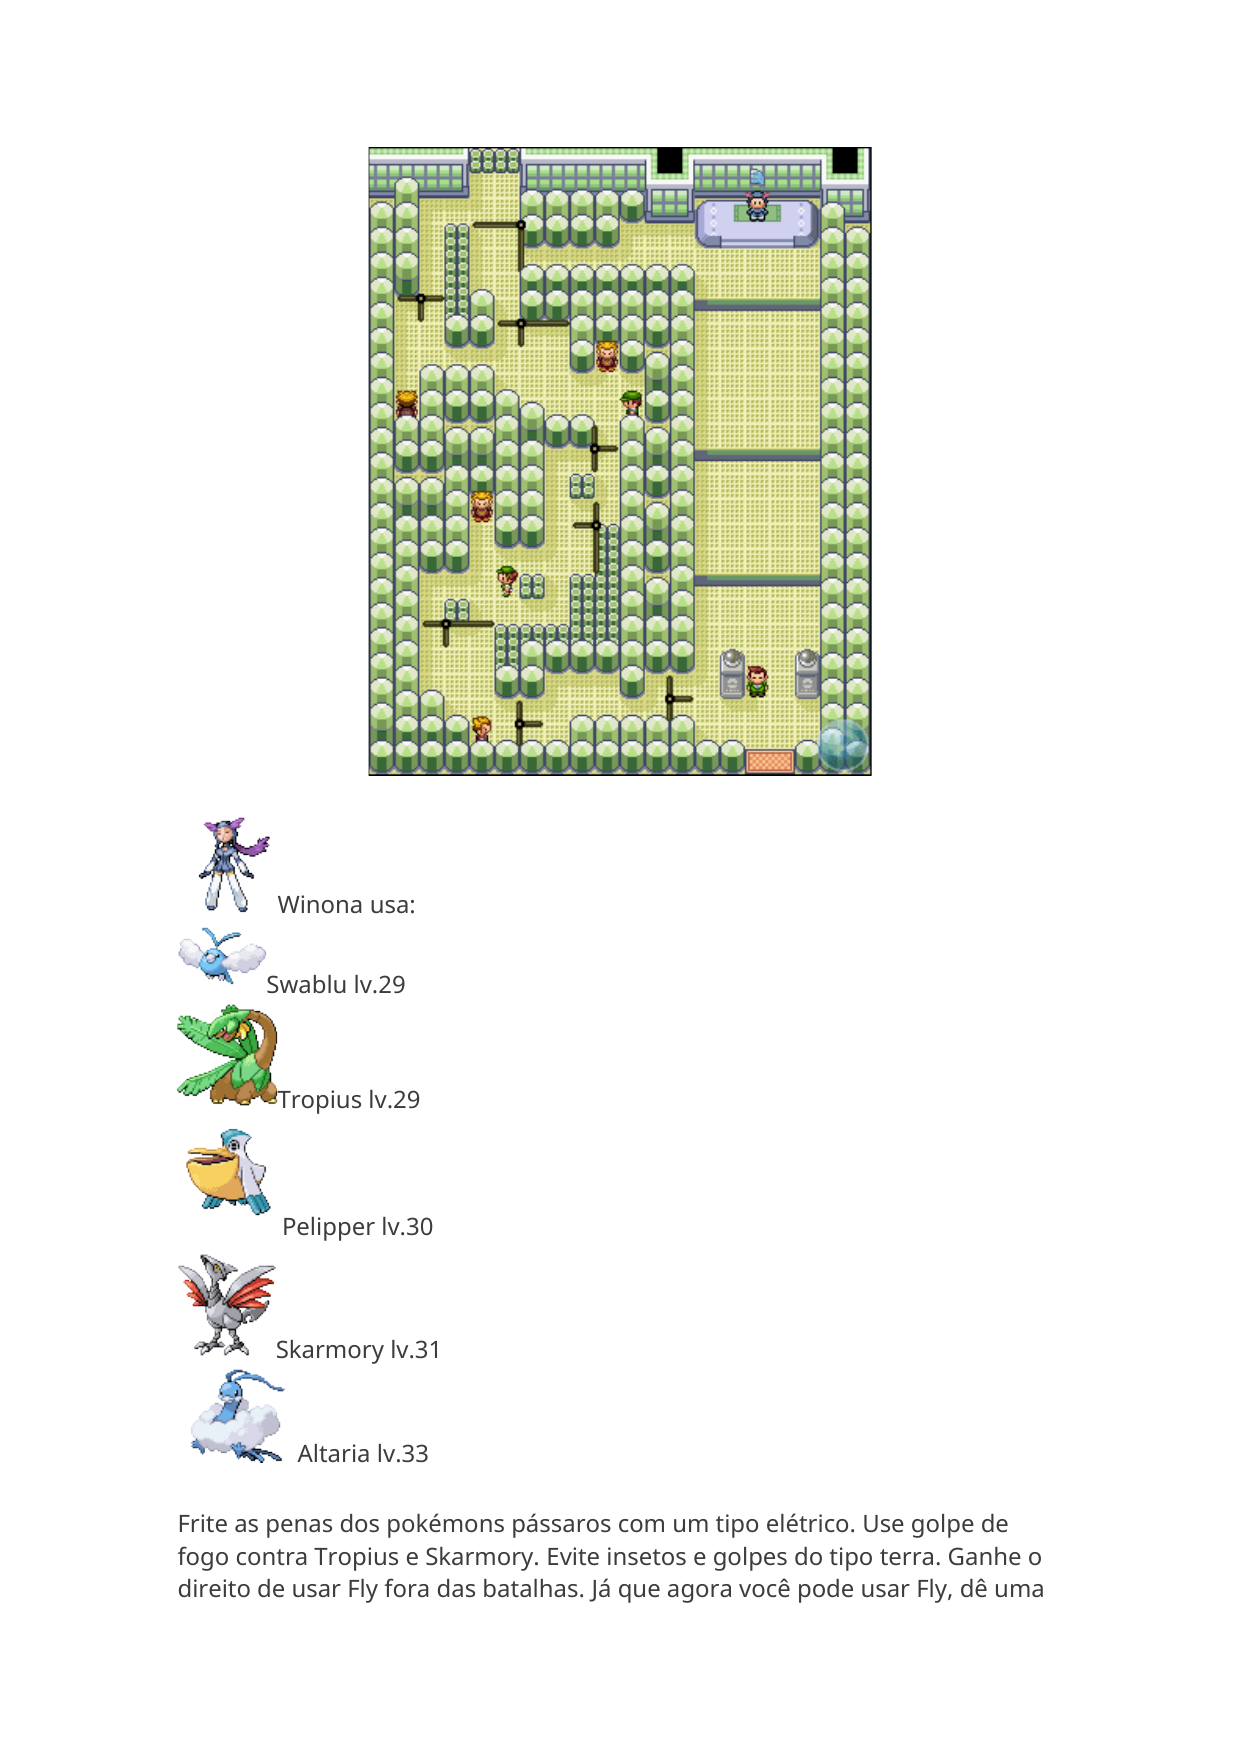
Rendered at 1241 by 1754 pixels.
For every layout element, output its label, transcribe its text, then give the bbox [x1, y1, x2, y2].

picture [177, 1000, 278, 1109]
picture [177, 813, 278, 914]
picture [177, 920, 267, 994]
picture [177, 1115, 282, 1236]
picture [177, 1365, 298, 1463]
picture [177, 1242, 276, 1359]
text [177, 1507, 1063, 1604]
text Winona usa: Swablu lv.29 Tropius lv.29 Pelipper lv.30 Skarmory lv.31 Altaria lv.33 [177, 813, 1063, 1469]
picture [368, 147, 872, 776]
